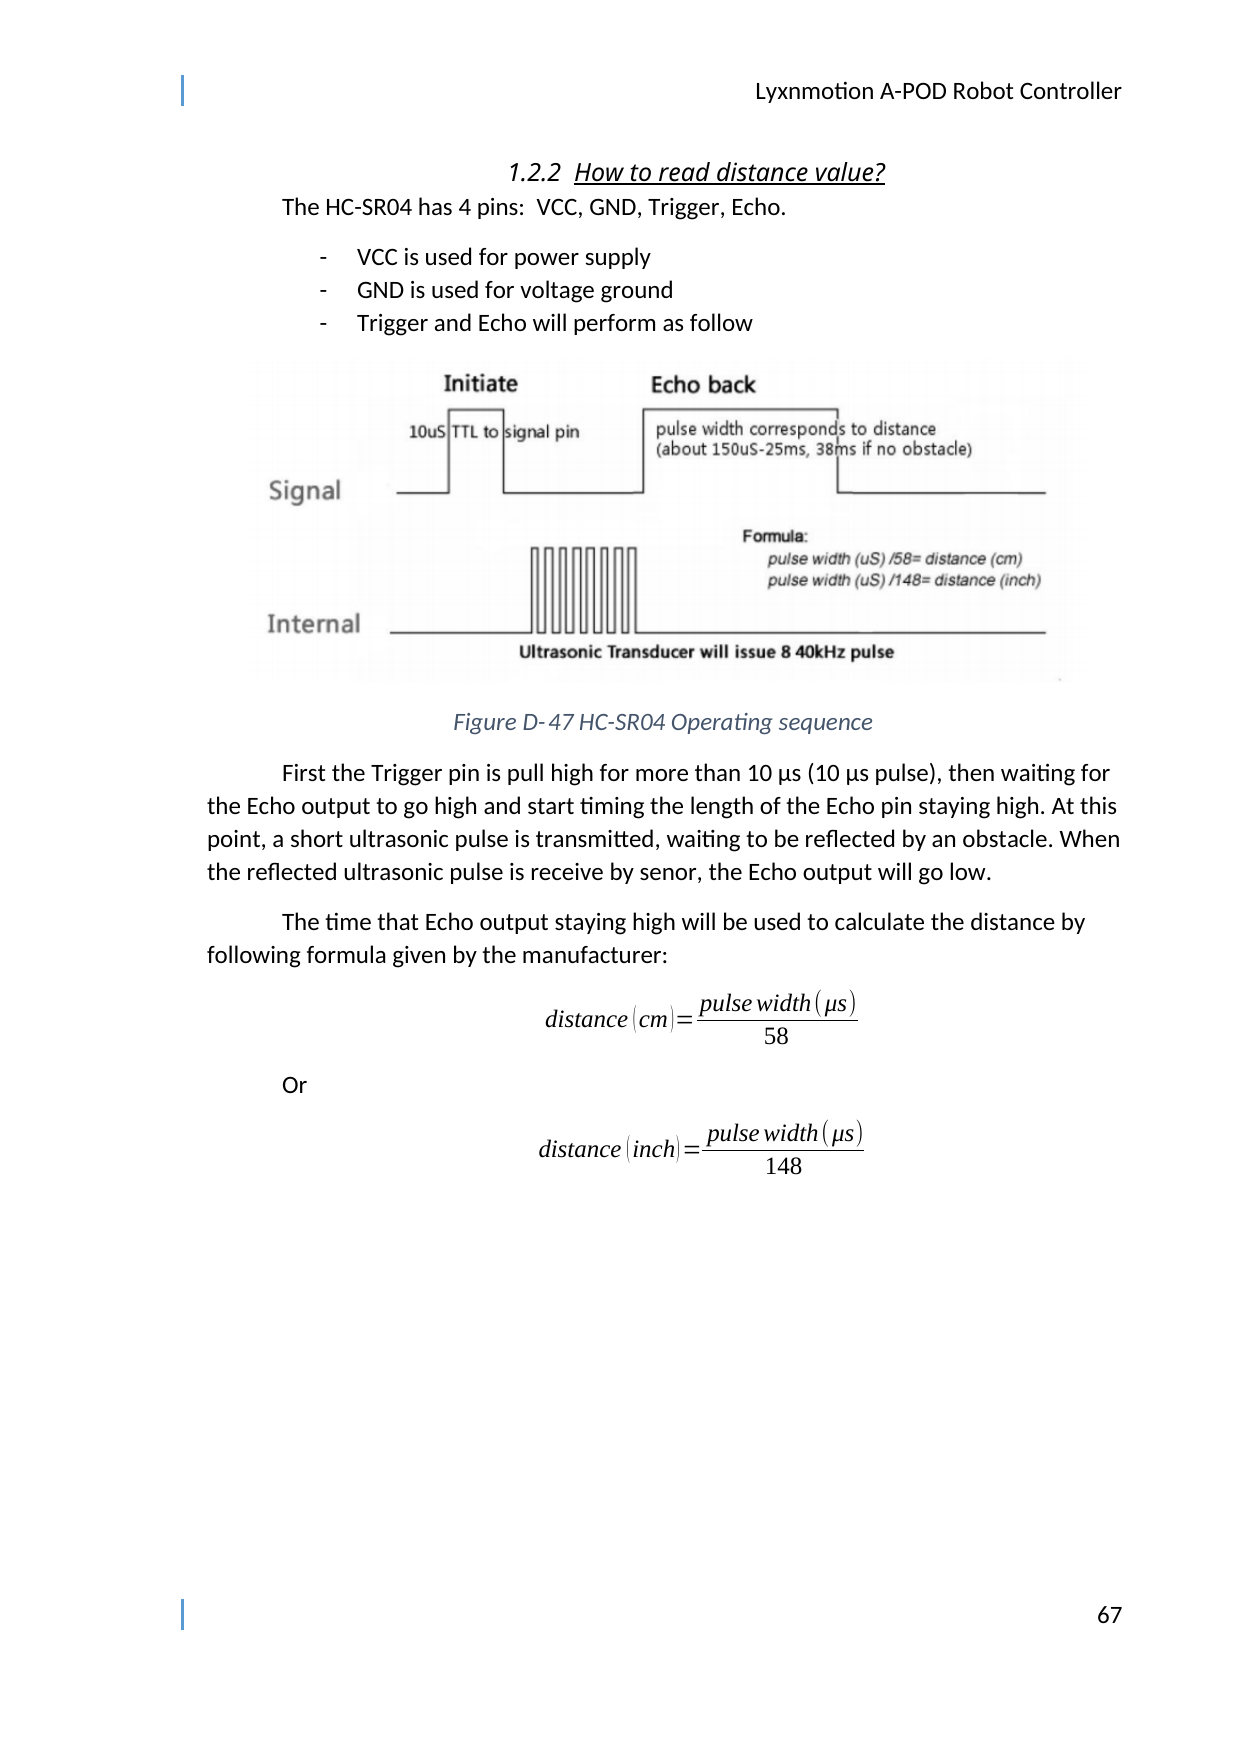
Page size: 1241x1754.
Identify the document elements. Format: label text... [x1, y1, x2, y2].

text Or [207, 1069, 1122, 1099]
text The HC-SR04 has 4 pins: VCC, GND, Trigger, Echo. [207, 191, 1122, 222]
list Trigger and Echo will perform as follow [319, 307, 1122, 337]
text First the Trigger pin is pull high for more than 10 µs (10 µs pulse), then waiting for the Echo output to go high and start timing the length of the Echo pin staying high. At this point, a short ultrasonic pulse is transmitted, waiting to be reflected by an obstacle. When the reflected ultrasonic pulse is receive by senor, the Echo output will go low. [207, 758, 1122, 887]
list VCC is used for power supply [319, 241, 1122, 272]
picture [206, 356, 1123, 688]
text The time that Echo output staying high will be used to calculate the distance by following formula given by the manufacturer: [207, 906, 1122, 969]
subtitle How to read distance value? [507, 155, 1122, 189]
text Figure - HC-SR04 Operating sequence [207, 706, 1122, 737]
list GND is used for voltage ground [319, 274, 1122, 304]
